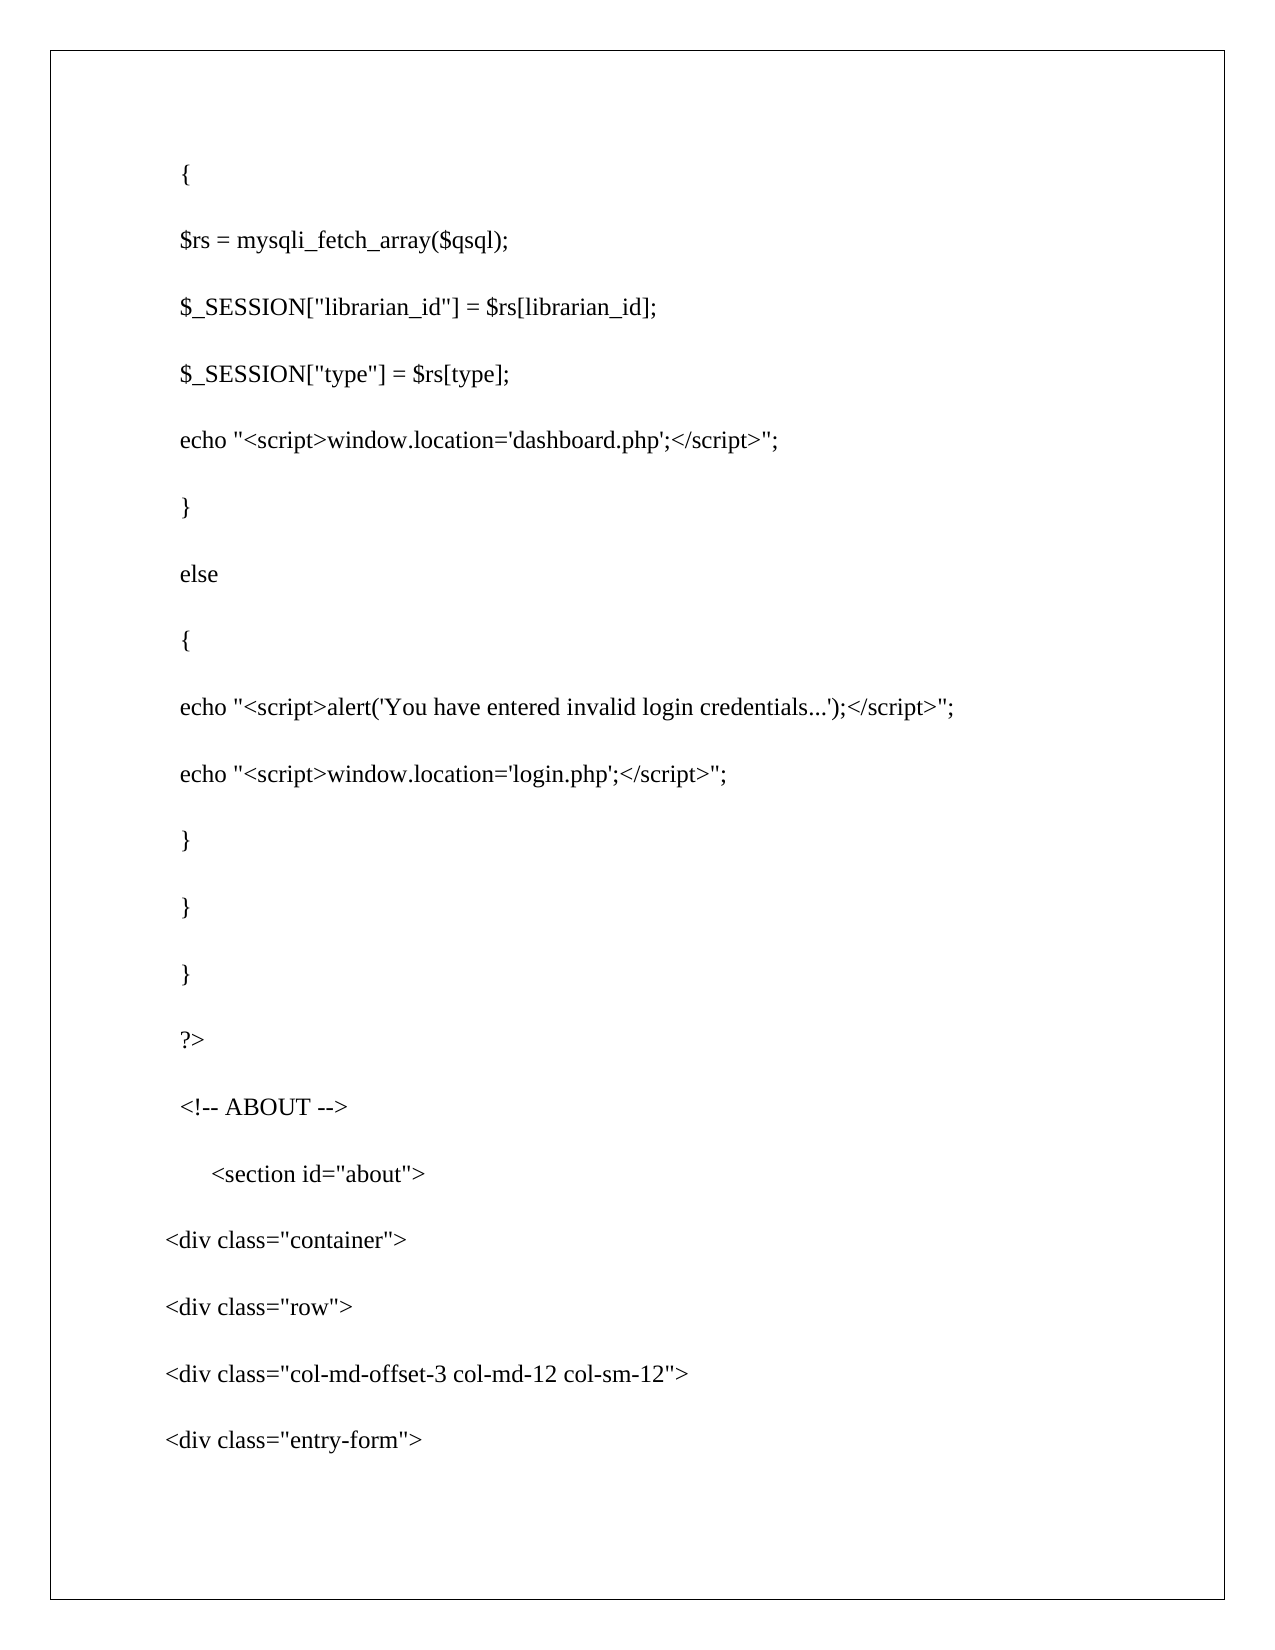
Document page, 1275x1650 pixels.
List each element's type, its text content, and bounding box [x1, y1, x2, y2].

text } [150, 950, 1120, 987]
text $_SESSION["librarian_id"] = $rs[librarian_id]; [150, 283, 1120, 321]
text } [150, 817, 1120, 854]
text $rs = mysqli_fetch_array($qsql); [150, 217, 1120, 254]
text echo "<script>alert('You have entered invalid login credentials...');</script>"; [150, 683, 1120, 721]
text <!-- ABOUT --> [150, 1083, 1120, 1121]
text <div class="col-md-offset-3 col-md-12 col-sm-12"> [150, 1350, 1120, 1387]
text echo "<script>window.location='login.php';</script>"; [150, 750, 1120, 787]
text { [150, 617, 1120, 654]
text { [150, 150, 1120, 187]
text <div class="row"> [150, 1283, 1120, 1321]
text else [150, 550, 1120, 587]
text echo "<script>window.location='dashboard.php';</script>"; [150, 417, 1120, 454]
text <div class="container"> [150, 1217, 1120, 1254]
text $_SESSION["type"] = $rs[type]; [150, 350, 1120, 387]
text } [150, 883, 1120, 921]
text ?> [150, 1017, 1120, 1054]
text <div class="entry-form"> [150, 1417, 1120, 1454]
text <section id="about"> [150, 1150, 1120, 1187]
text } [150, 483, 1120, 521]
